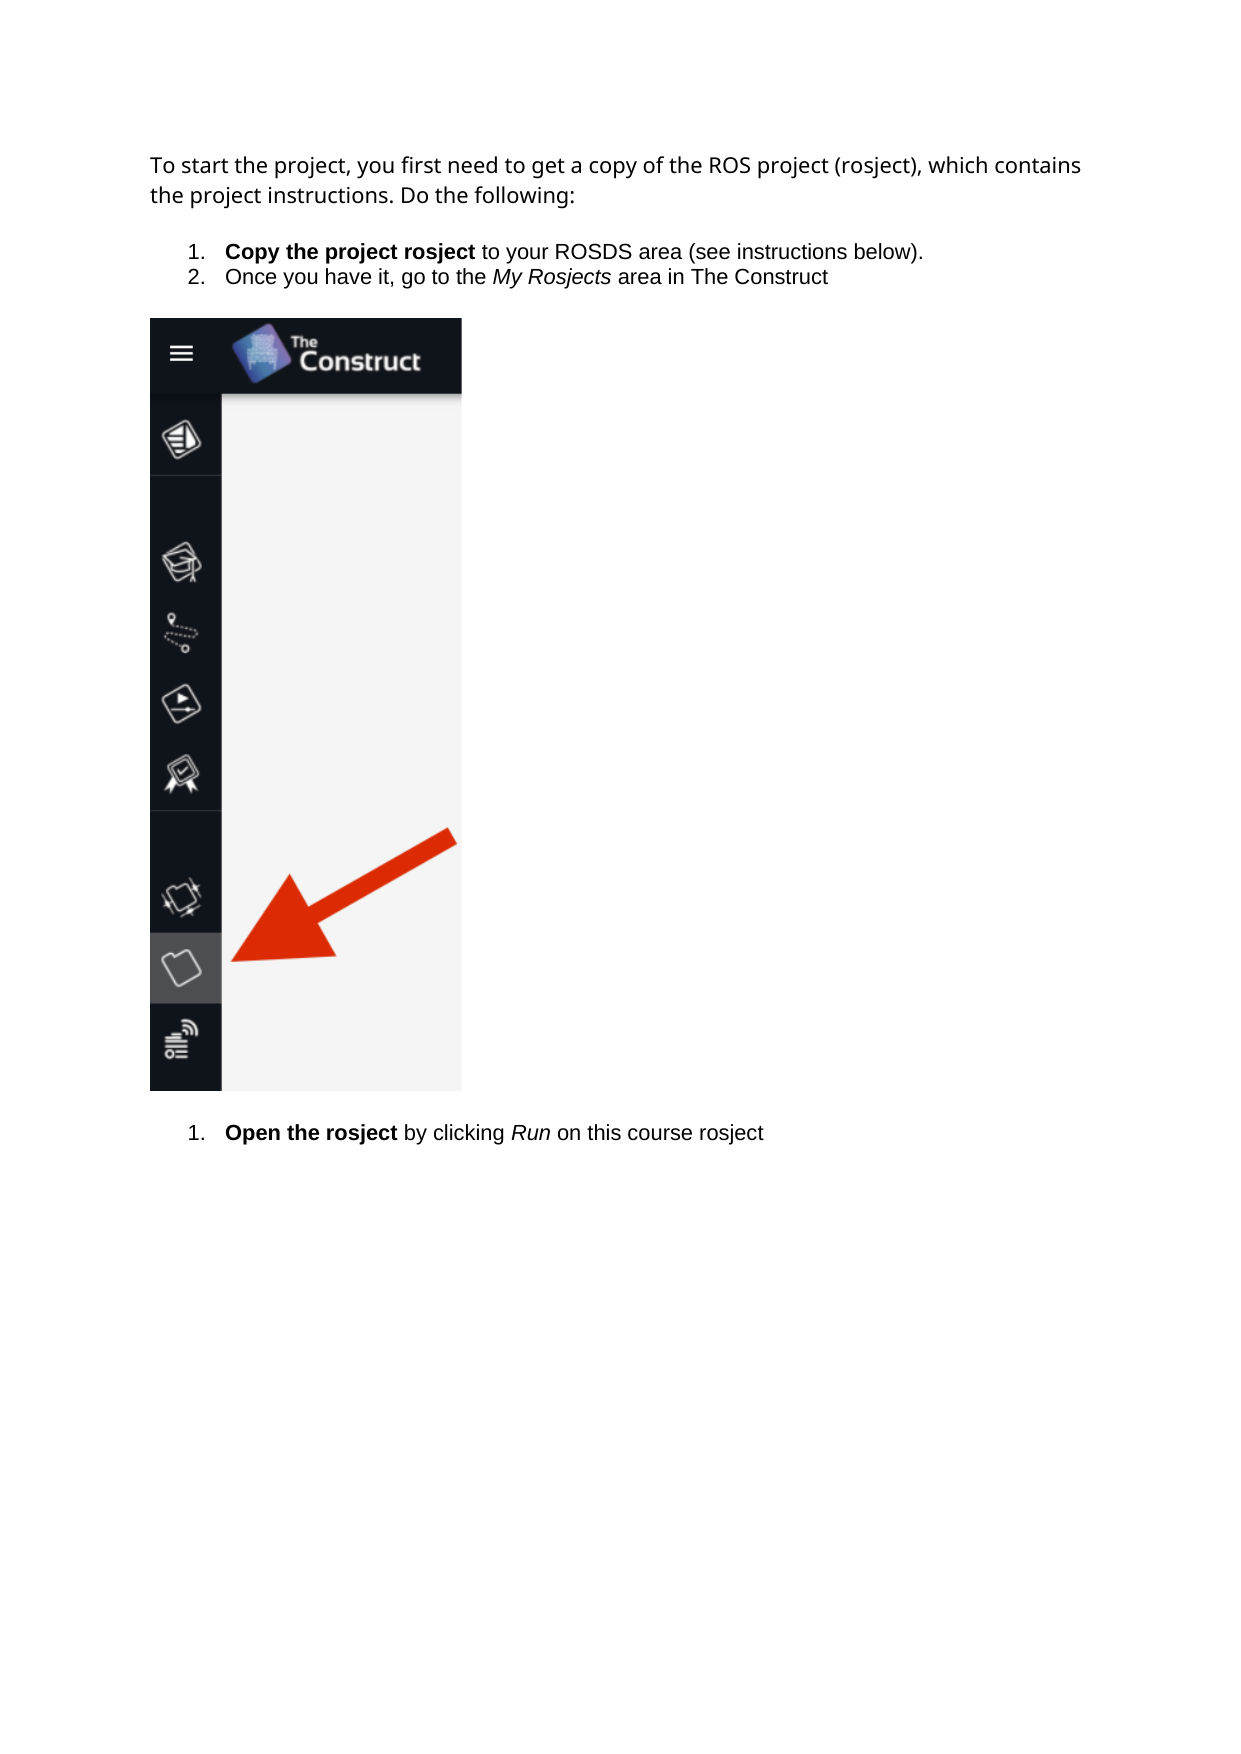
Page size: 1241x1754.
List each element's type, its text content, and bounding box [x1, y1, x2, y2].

picture [150, 318, 462, 1091]
list Copy the project rosject to your ROSDS area (see instructions below). [187, 239, 1090, 264]
list Open the rosject by clicking Run on this course rosject [187, 1120, 1090, 1145]
list Once you have it, go to the My Rosjects area in The Construct [187, 264, 1090, 289]
text To start the project, you first need to get a copy of the ROS project (rosject), which contains the project instructions. Do the following: [150, 150, 1090, 209]
